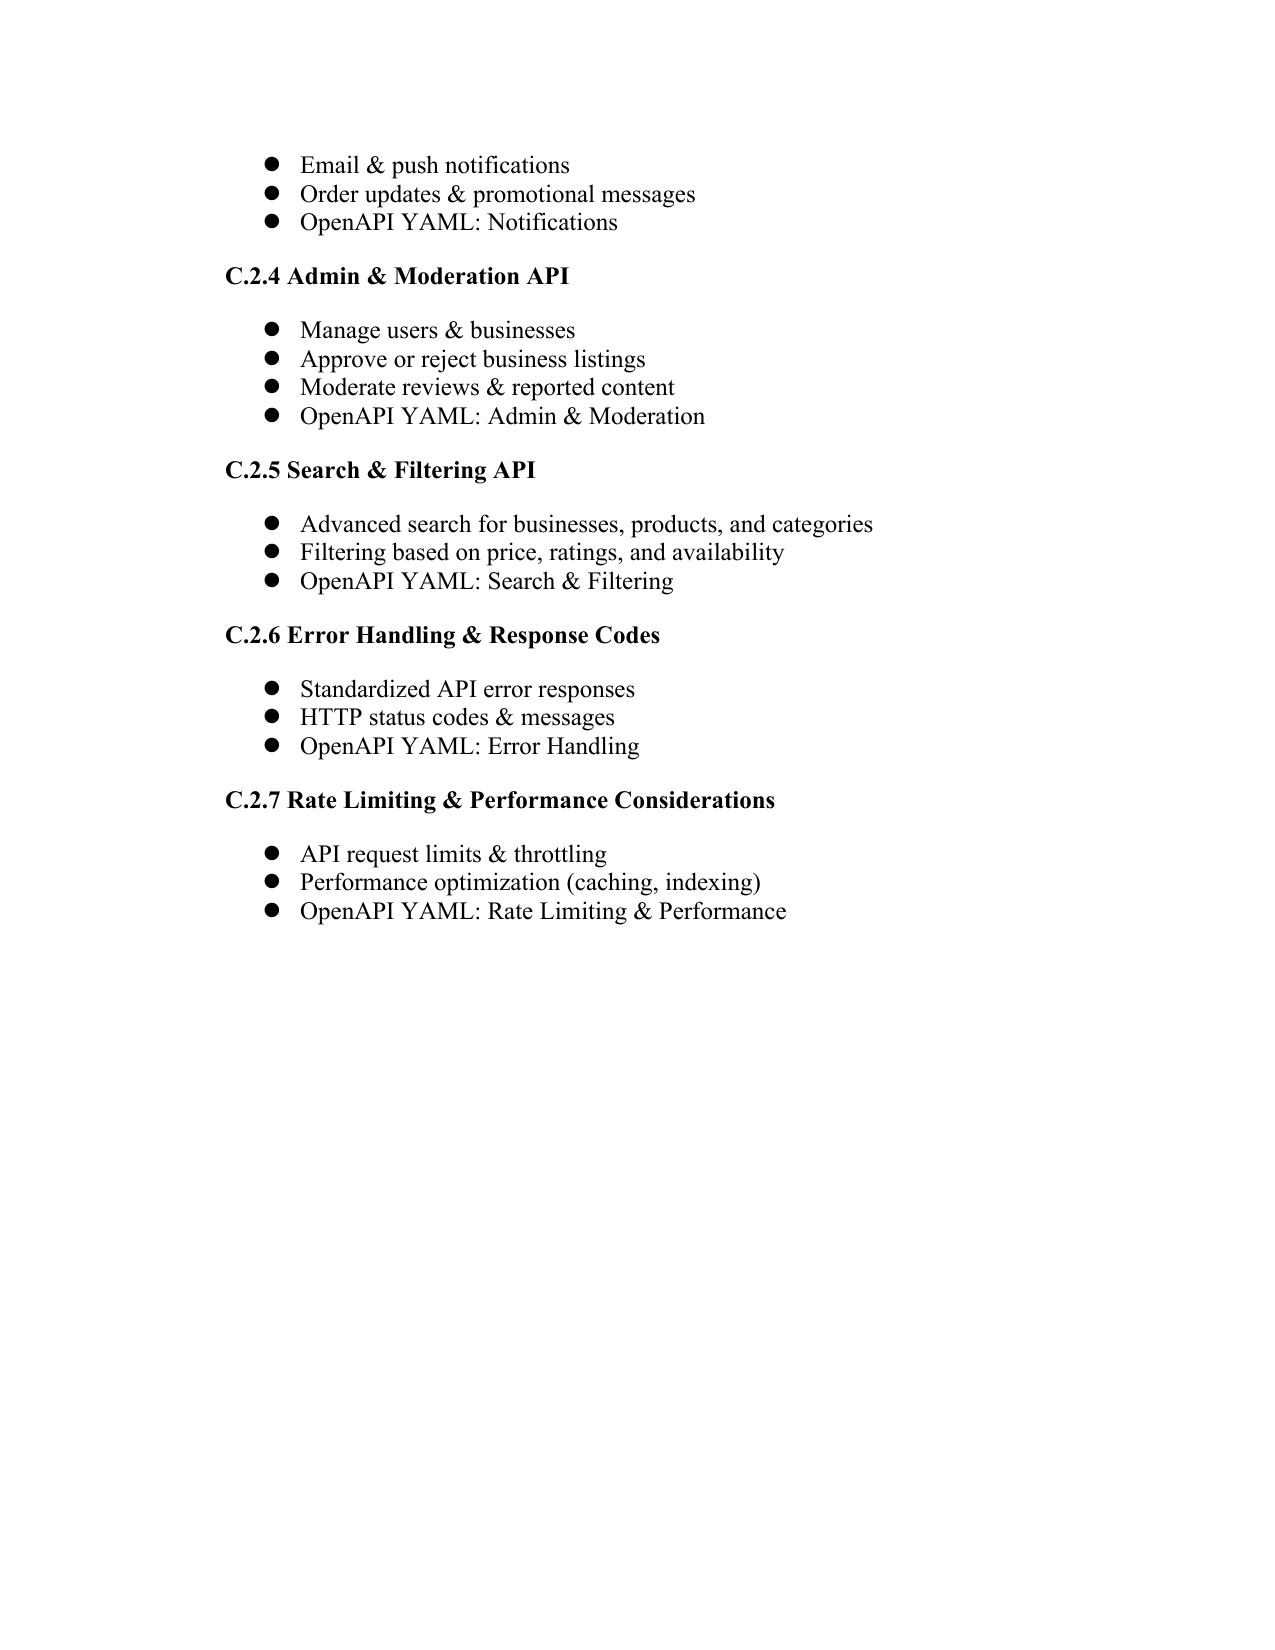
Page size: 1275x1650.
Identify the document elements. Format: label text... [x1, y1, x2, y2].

list OpenAPI YAML: Error Handling [262, 731, 1125, 760]
list OpenAPI YAML: Search & Filtering [262, 566, 1125, 595]
list OpenAPI YAML: Notifications [262, 207, 1125, 236]
list Moderate reviews & reported content [262, 372, 1125, 401]
list Standardized API error responses [262, 674, 1125, 702]
list HTTP status codes & messages [262, 702, 1125, 731]
list API request limits & throttling [262, 839, 1125, 867]
list Filtering based on price, ratings, and availability [262, 537, 1125, 566]
list OpenAPI YAML: Admin & Moderation [262, 401, 1125, 430]
list OpenAPI YAML: Rate Limiting & Performance [262, 896, 1125, 925]
text C.2.4 Admin & Moderation API [225, 261, 1125, 290]
text C.2.5 Search & Filtering API [225, 455, 1125, 484]
text C.2.6 Error Handling & Response Codes [225, 620, 1125, 649]
text C.2.7 Rate Limiting & Performance Considerations [225, 785, 1125, 814]
list Advanced search for businesses, products, and categories [262, 509, 1125, 537]
list Performance optimization (caching, indexing) [262, 867, 1125, 896]
list Manage users & businesses [262, 315, 1125, 344]
list Email & push notifications [262, 150, 1125, 179]
list Approve or reject business listings [262, 344, 1125, 372]
list Order updates & promotional messages [262, 179, 1125, 207]
